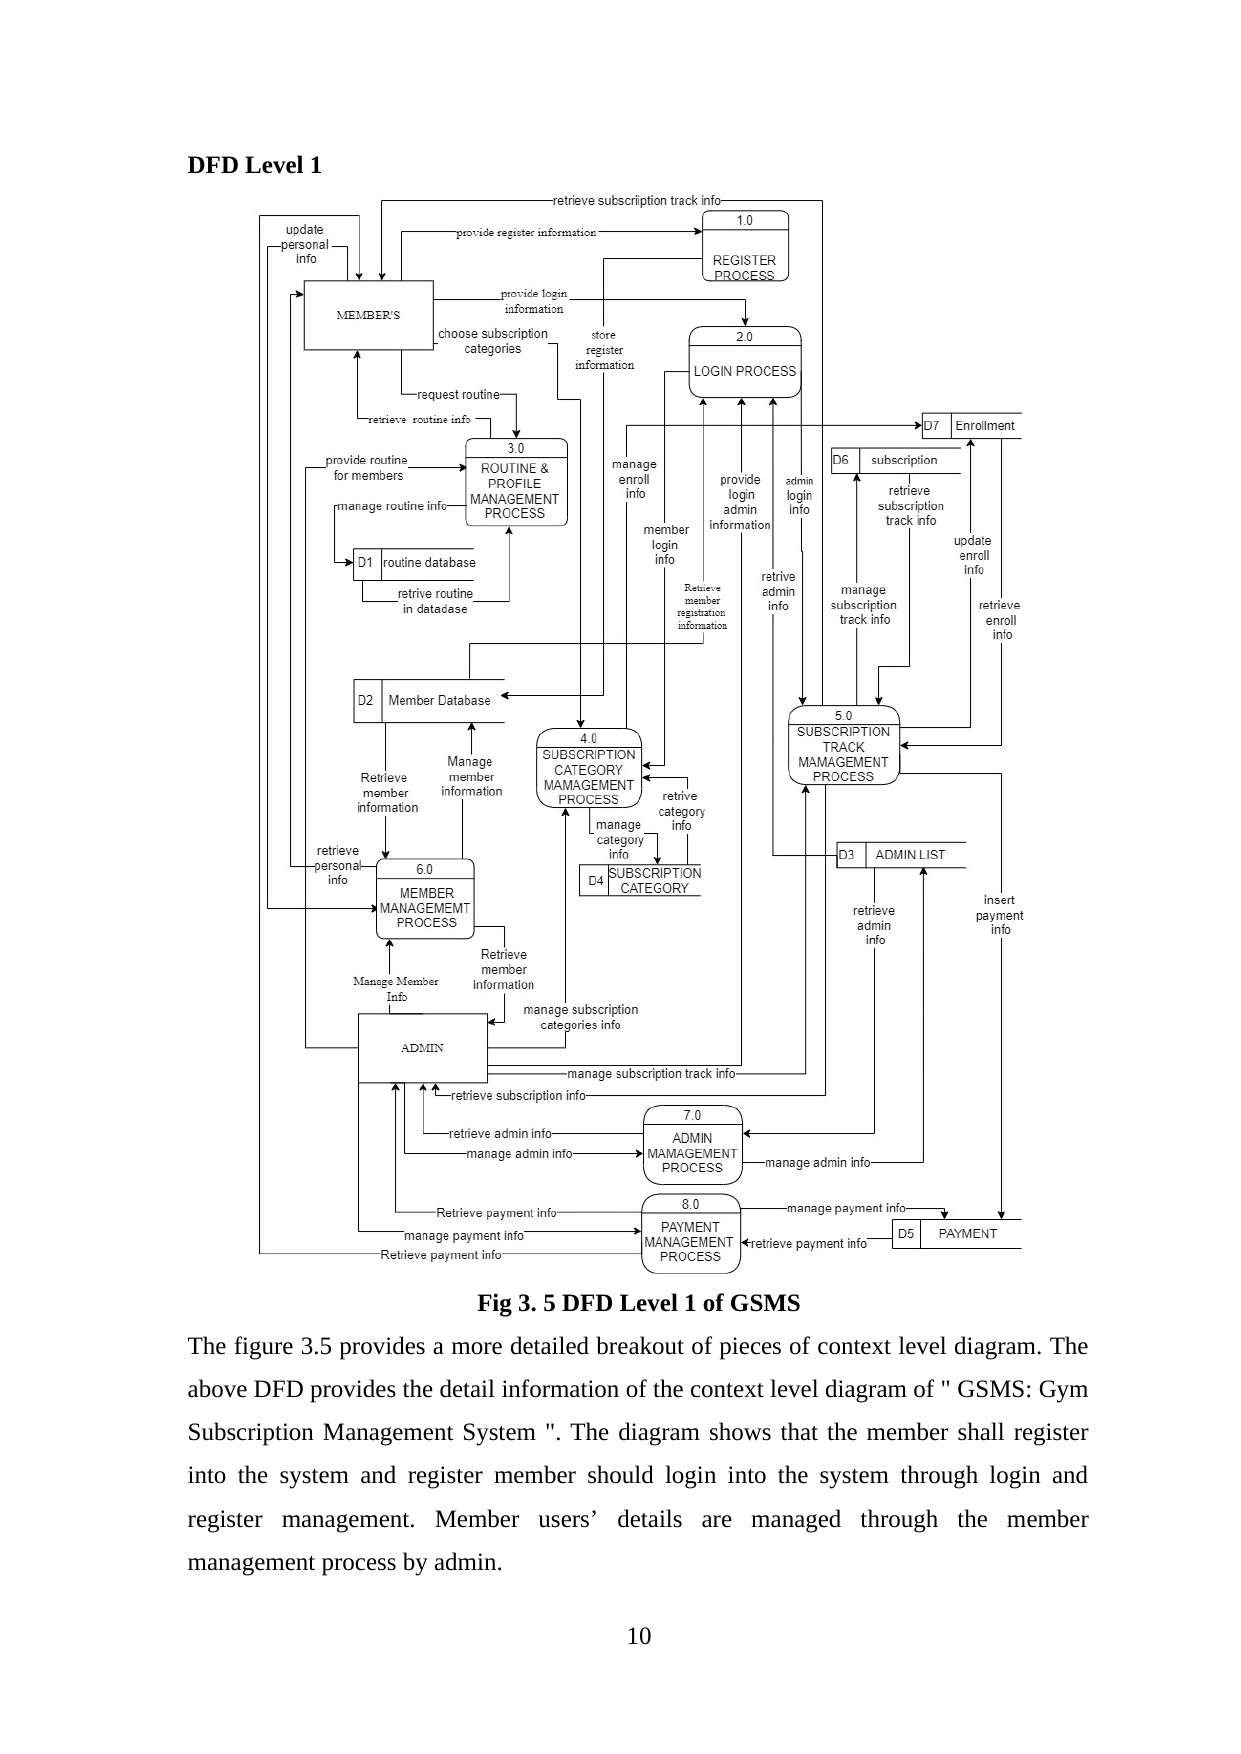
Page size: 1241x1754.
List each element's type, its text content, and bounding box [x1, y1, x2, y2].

text The figure 3.5 provides a more detailed breakout of pieces of context level diagram. The above DFD provides the detail information of the context level diagram of " GSMS: Gym Subscription Management System ". The diagram shows that the member shall register into the system and register member should login into the system through login and register management. Member users’ details are managed through the member management process by admin. [187, 1331, 1090, 1576]
text DFD Level 1 [187, 150, 1090, 179]
picture [252, 193, 1026, 1274]
text Fig 3. 5 DFD Level 1 of GSMS [187, 1288, 1090, 1317]
